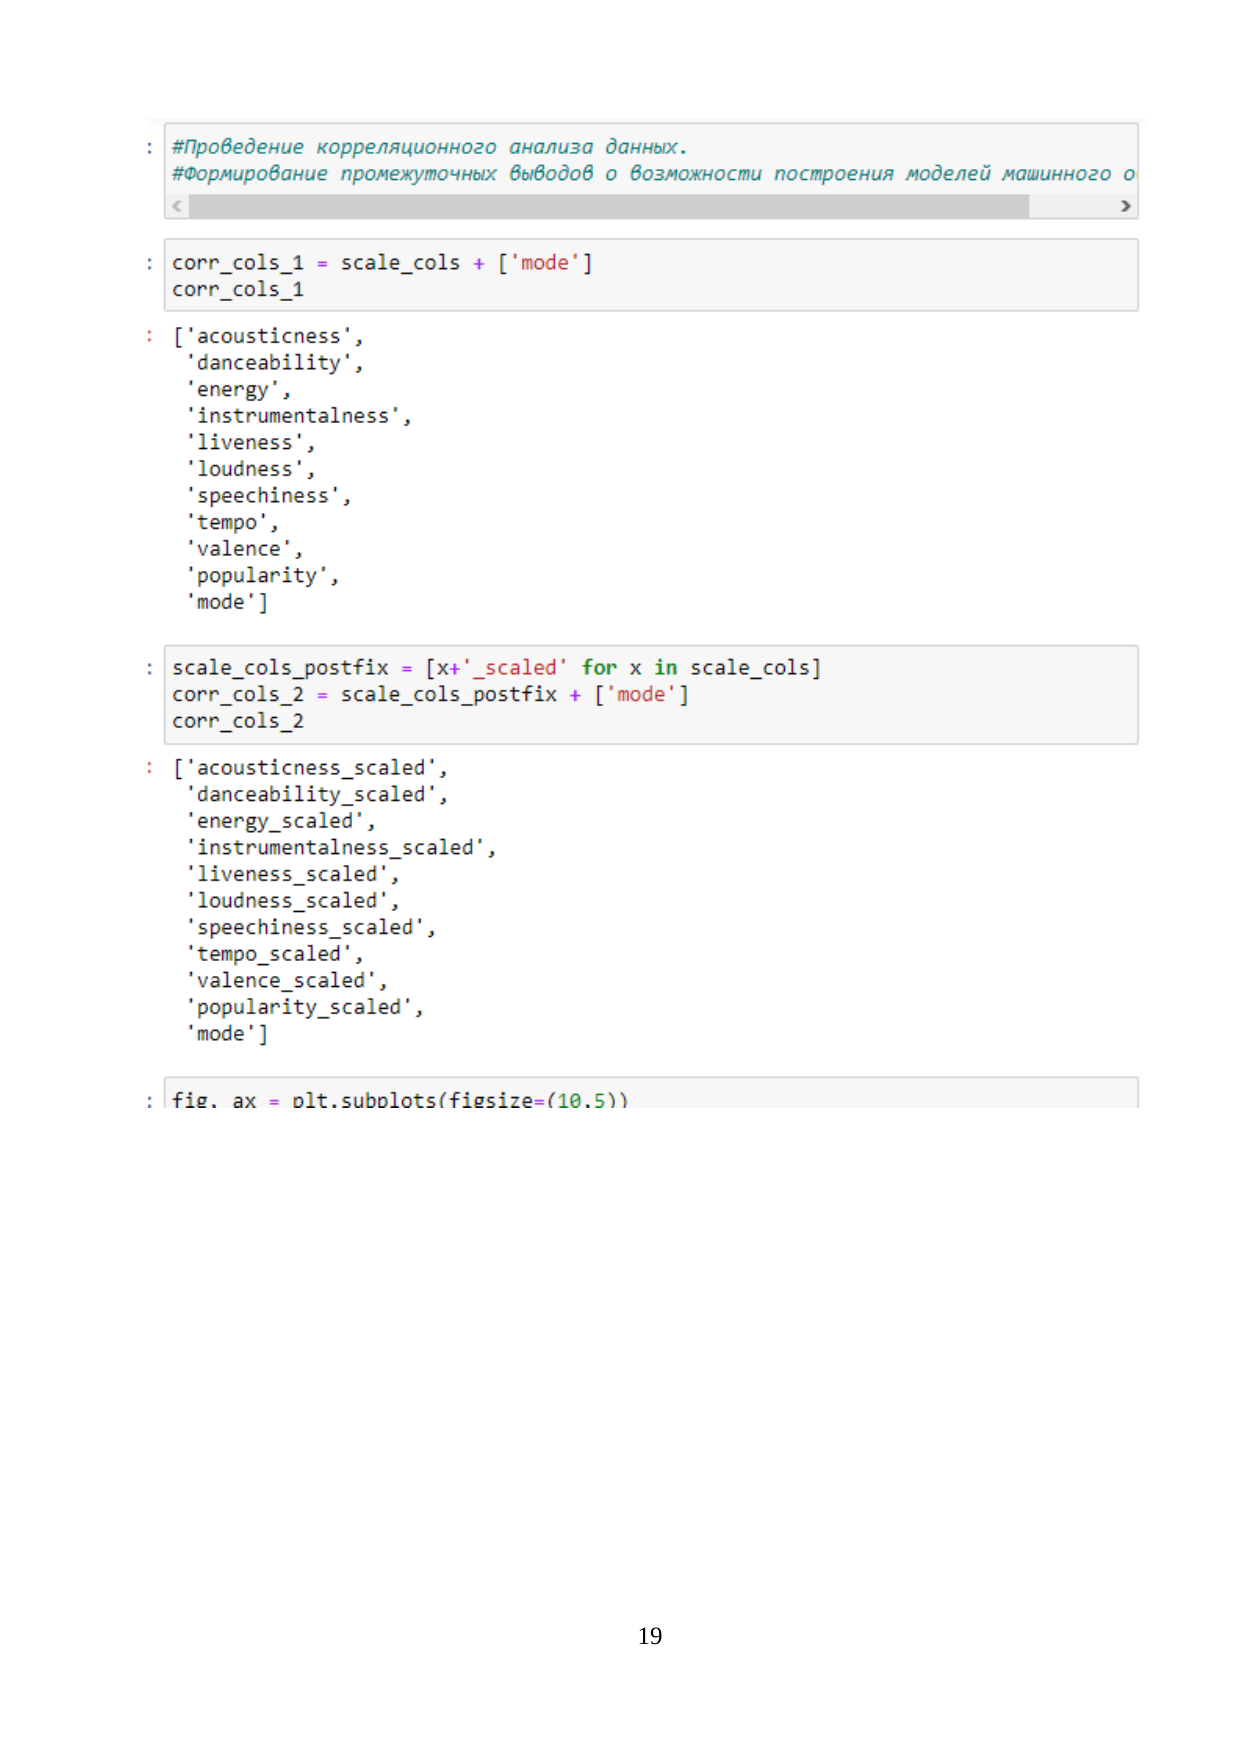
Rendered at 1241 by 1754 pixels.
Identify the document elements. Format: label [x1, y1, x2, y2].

picture [147, 118, 1147, 1108]
